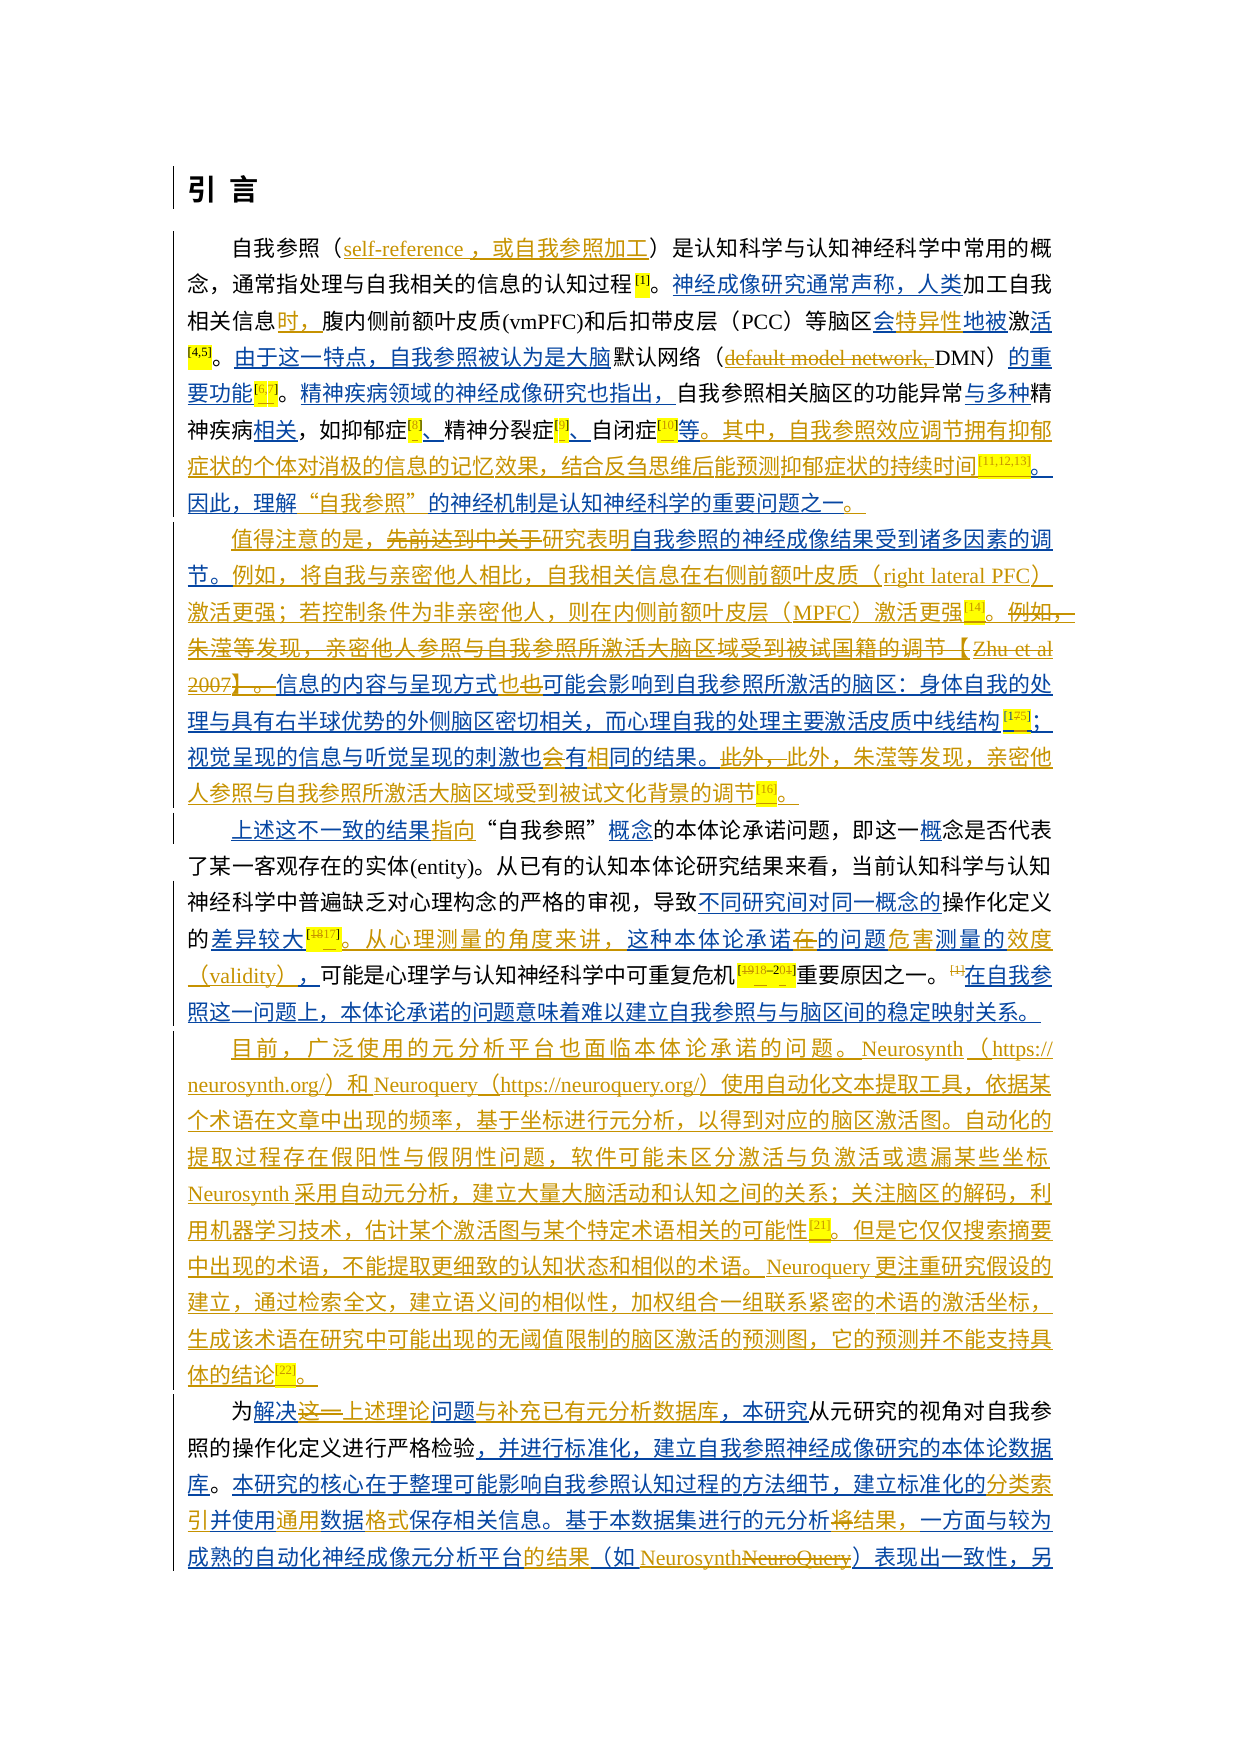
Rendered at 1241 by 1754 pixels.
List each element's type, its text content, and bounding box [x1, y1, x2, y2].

text 为从元研究的视角对自我参照的操作化定义进行严格检验。 [187, 1394, 1053, 1531]
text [187, 1532, 1053, 1571]
text 自我参照（）是认知科学与认知神经科学中常用的概念，通常指处理与自我相关的信息的认知过程[1]。加工自我相关信息腹内侧前额叶皮质(vmPFC)和后扣带皮层（PCC）等脑区激[4,5]。默认网络（DMN）[]。自我参照相关脑区的功能异常精神疾病，如抑郁症[]精神分裂症[]自闭症[] [187, 231, 1053, 517]
text “自我参照”的本体论承诺问题，即这一念是否代表了某一客观存在的实体(entity)。从已有的认知本体论研究结果来看，当前认知科学与认知神经科学中普遍缺乏对心理构念的严格的审视，导致操作化定义的[]可能是心理学与认知神经科学中可重复危机[–2]重要原因之一。 [187, 813, 1053, 1026]
subtitle 引 言 [187, 166, 1053, 208]
